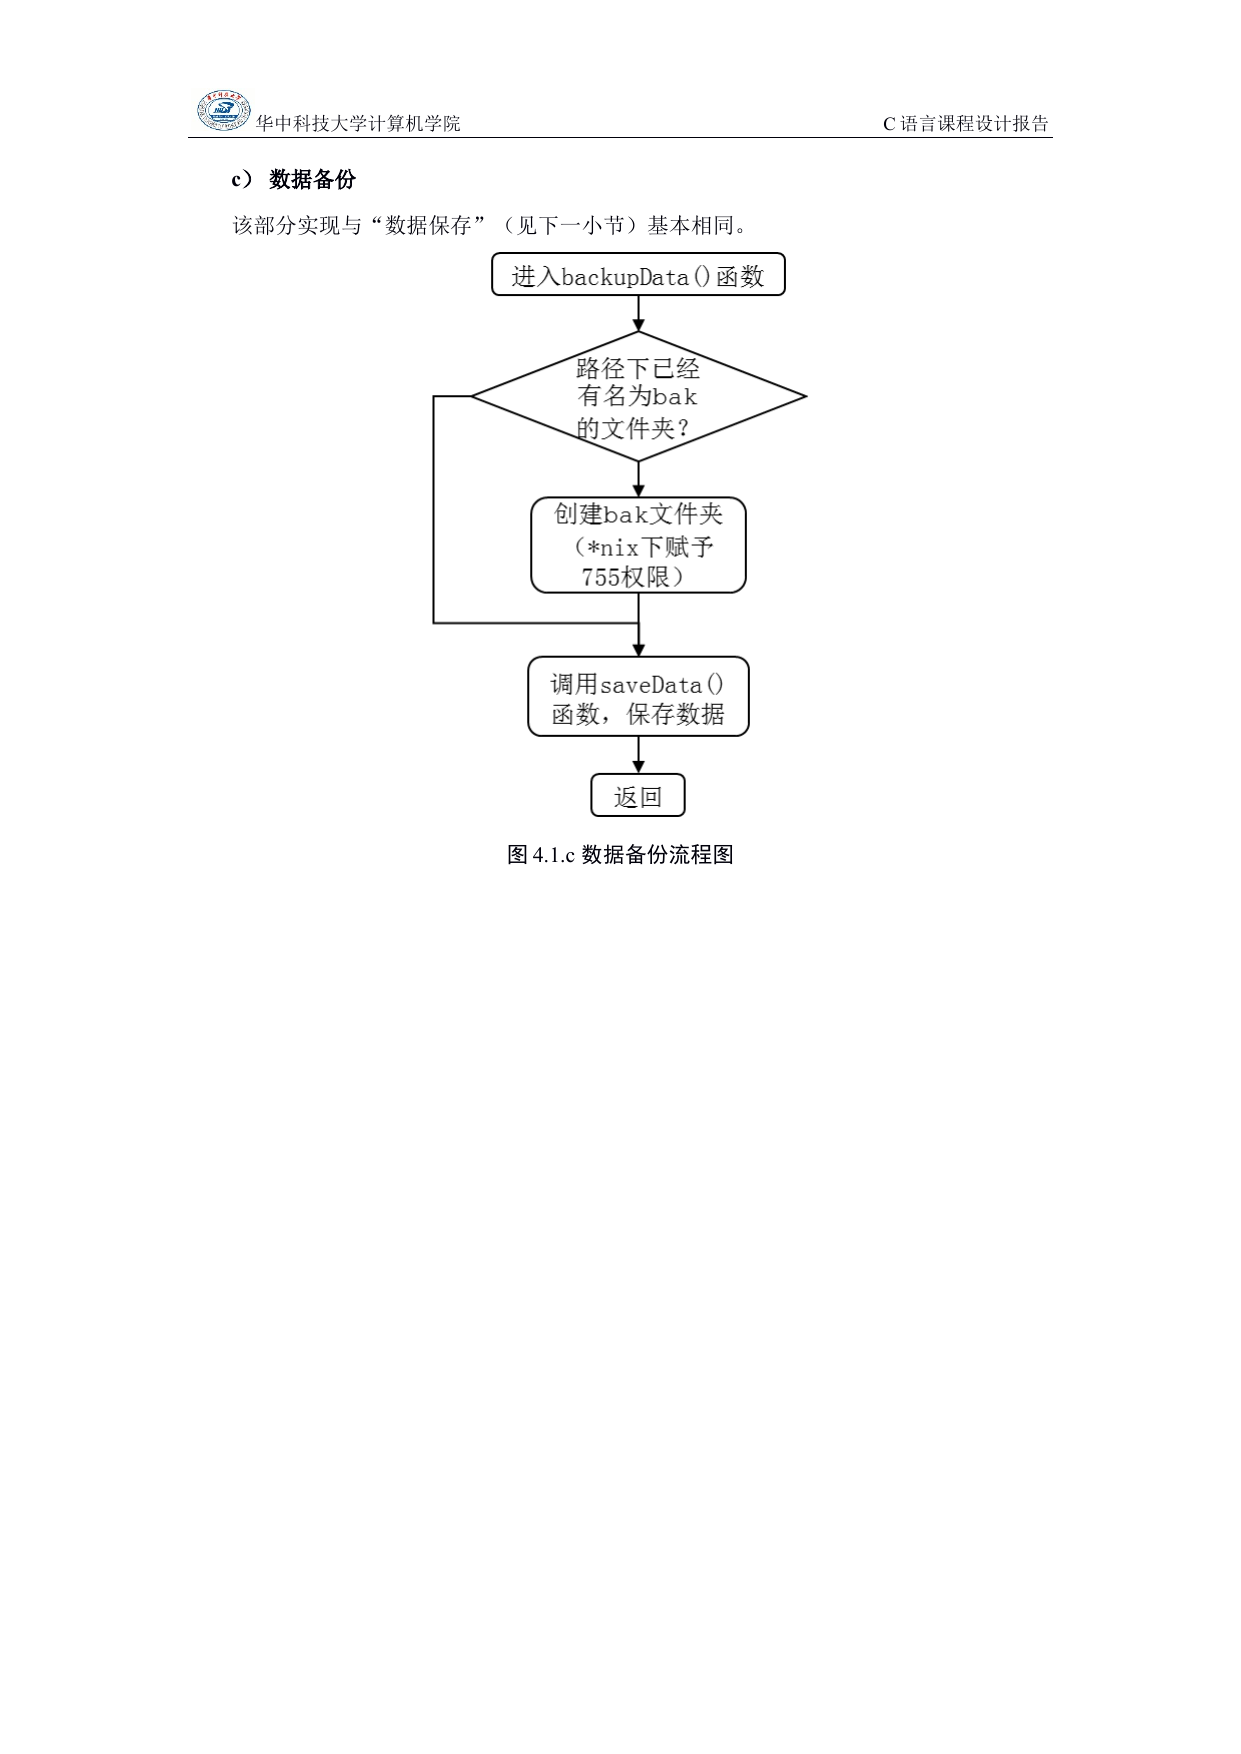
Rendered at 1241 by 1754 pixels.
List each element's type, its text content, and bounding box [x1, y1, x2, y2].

picture [432, 252, 809, 826]
text 该部分实现与“数据保存”（见下一小节）基本相同。 [187, 208, 1053, 240]
subtitle 数据备份 [231, 162, 1053, 194]
title 图4.1.c 数据备份流程图 [187, 838, 1053, 870]
picture [191, 88, 255, 131]
